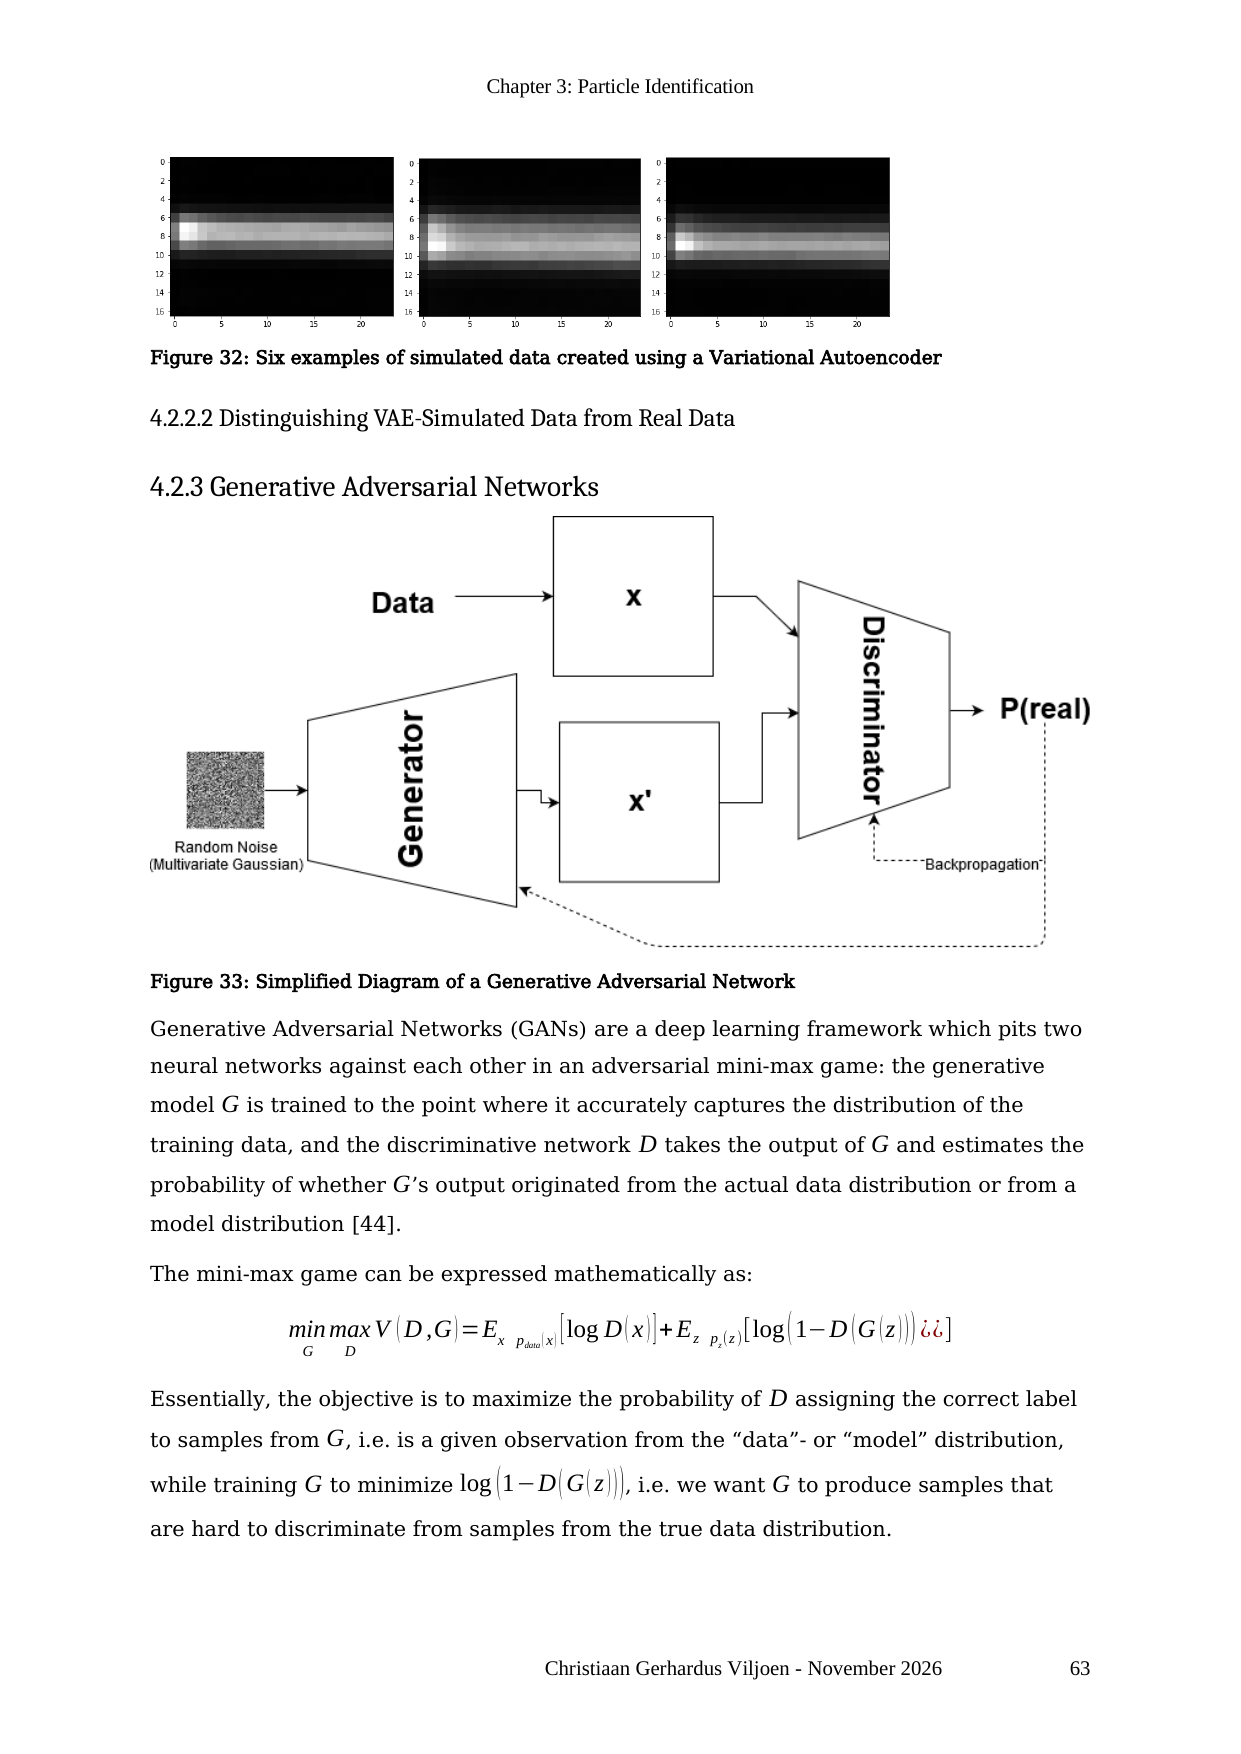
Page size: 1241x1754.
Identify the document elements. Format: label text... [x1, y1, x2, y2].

text The mini-max game can be expressed mathematically as: [150, 1261, 1090, 1286]
text Essentially, the objective is to maximize the probability of assigning the correct label to samples from , i.e. is a given observation from the “data”- or “model” distribution, while training to minimize , i.e. we want to produce samples that are hard to discriminate from samples from the true data distribution. [150, 1385, 1090, 1540]
subtitle Distinguishing VAE-Simulated Data from Real Data [150, 404, 1090, 433]
text Generative Adversarial Networks (GANs) are a deep learning framework which pits two neural networks against each other in an adversarial mini-max game: the generative model is trained to the point where it accurately captures the distribution of the training data, and the discriminative network takes the output of and estimates the probability of whether ’s output originated from the actual data distribution or from a model distribution . [150, 1016, 1090, 1236]
picture [150, 516, 1091, 957]
subtitle Generative Adversarial Networks [150, 470, 1090, 504]
picture [150, 150, 896, 333]
